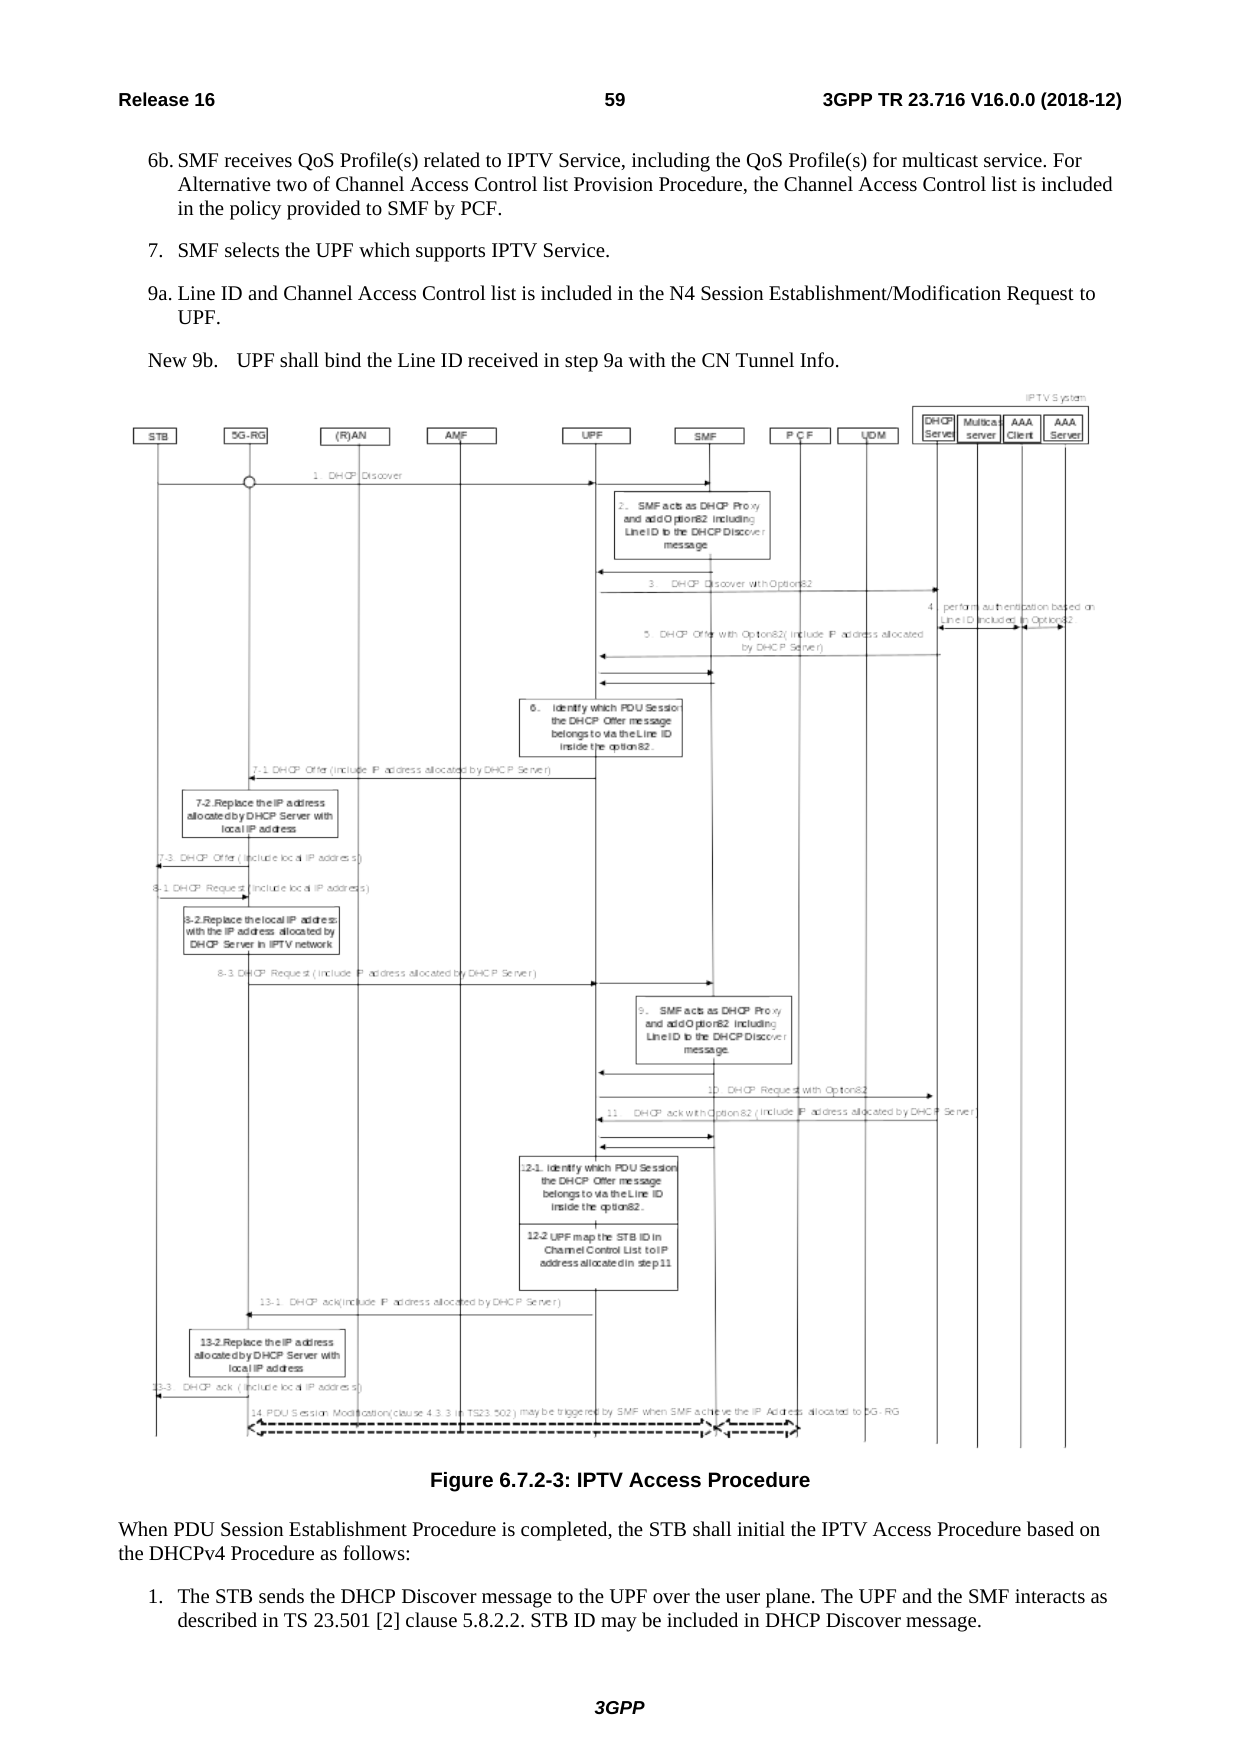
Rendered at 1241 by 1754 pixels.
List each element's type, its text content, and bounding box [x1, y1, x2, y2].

text New 9b. UPF shall bind the Line ID received in step 9a with the CN Tunnel Info. [148, 348, 1122, 372]
text Figure 6.7.2-3: IPTV Access Procedure [118, 1468, 1122, 1492]
text 1. The STB sends the DHCP Discover message to the UPF over the user plane. The UPF and the SMF interacts as described in TS 23.501 [2] clause 5.8.2.2. STB ID may be included in DHCP Discover message. [148, 1584, 1122, 1632]
text When PDU Session Establishment Procedure is completed, the STB shall initial the IPTV Access Procedure based on the DHCPv4 Procedure as follows: [118, 1517, 1122, 1565]
text 7. SMF selects the UPF which supports IPTV Service. [148, 238, 1122, 262]
text 6b. SMF receives QoS Profile(s) related to IPTV Service, including the QoS Profile(s) for multicast service. For Alternative two of Channel Access Control list Provision Procedure, the Channel Access Control list is included in the policy provided to SMF by PCF. [148, 147, 1122, 220]
text 9a. Line ID and Channel Access Control list is included in the N4 Session Establishment/Modification Request to UPF. [148, 281, 1122, 329]
